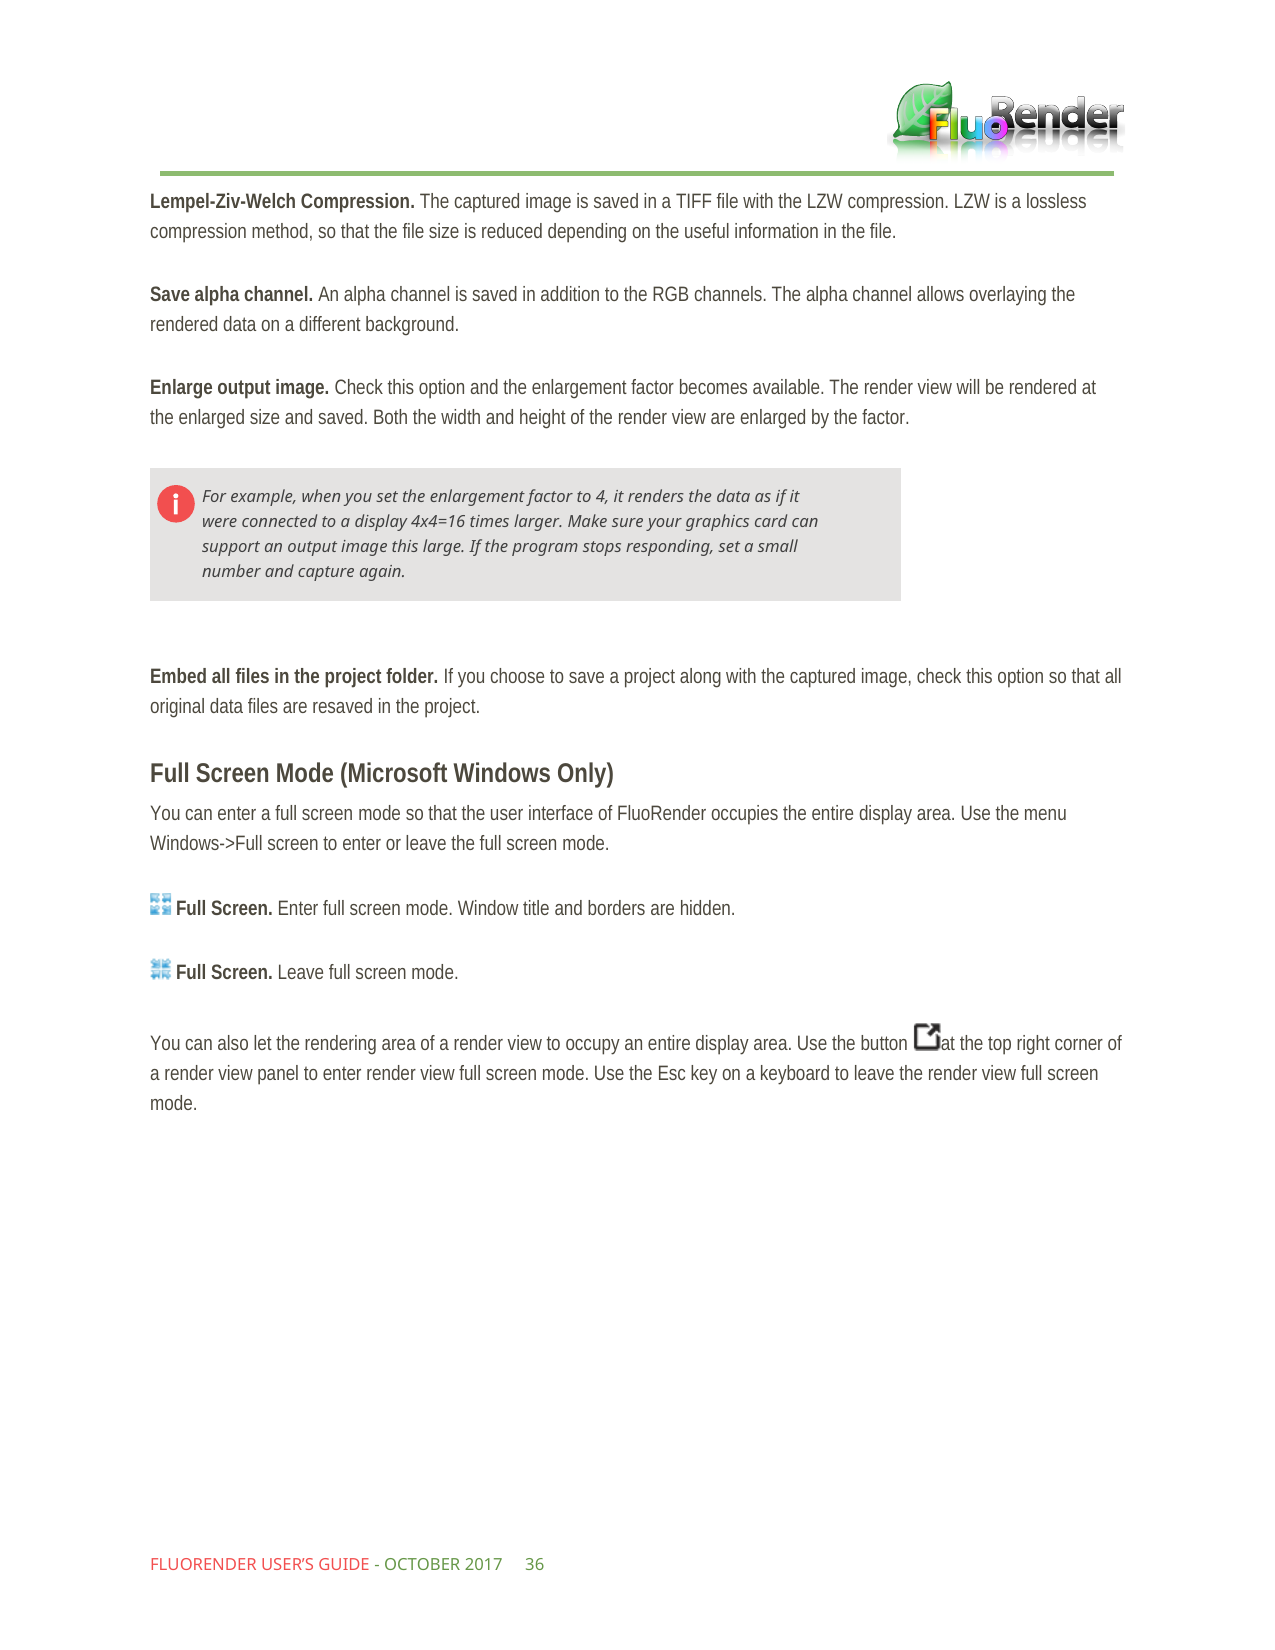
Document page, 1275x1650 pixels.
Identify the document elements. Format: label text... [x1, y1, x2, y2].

text Full Screen. Enter full screen mode. Window title and borders are hidden. [150, 894, 1125, 919]
text Enlarge output image. Check this option and the enlargement factor becomes available. The render view will be rendered at the enlarged size and saved. Both the width and height of the render view are enlarged by the factor. [150, 375, 1125, 429]
text Lempel-Ziv-Welch Compression. The captured image is saved in a TIFF file with the LZW compression. LZW is a lossless compression method, so that the file size is reduced depending on the useful information in the file. [150, 189, 1125, 243]
table_header For example, when you set the enlargement factor to 4, it renders the data as if it were connected to a display 4x4=16 times larger. Make sure your graphics card can support an output image this large. If the program stops responding, set a small number and capture again. [202, 468, 901, 601]
table_header [150, 468, 202, 601]
subtitle Full Screen Mode (Microsoft Windows Only) [150, 757, 1125, 788]
picture [150, 958, 172, 980]
picture [150, 893, 172, 915]
text You can enter a full screen mode so that the user interface of FluoRender occupies the entire display area. Use the menu Windows->Full screen to enter or leave the full screen mode. [150, 801, 1125, 855]
text Full Screen. Leave full screen mode. [150, 959, 1125, 984]
picture [887, 75, 1125, 165]
text You can also let the rendering area of a render view to occupy an entire display area. Use the button at the top right corner of a render view panel to enter render view full screen mode. Use the Esc key on a keyboard to leave the render view full screen mode. [150, 1023, 1125, 1115]
text Save alpha channel. An alpha channel is saved in addition to the RGB channels. The alpha channel allows overlaying the rendered data on a different background. [150, 282, 1125, 336]
text Embed all files in the project folder. If you choose to save a project along with the captured image, check this option so that all original data files are resaved in the project. [150, 664, 1125, 718]
picture [913, 1023, 941, 1051]
